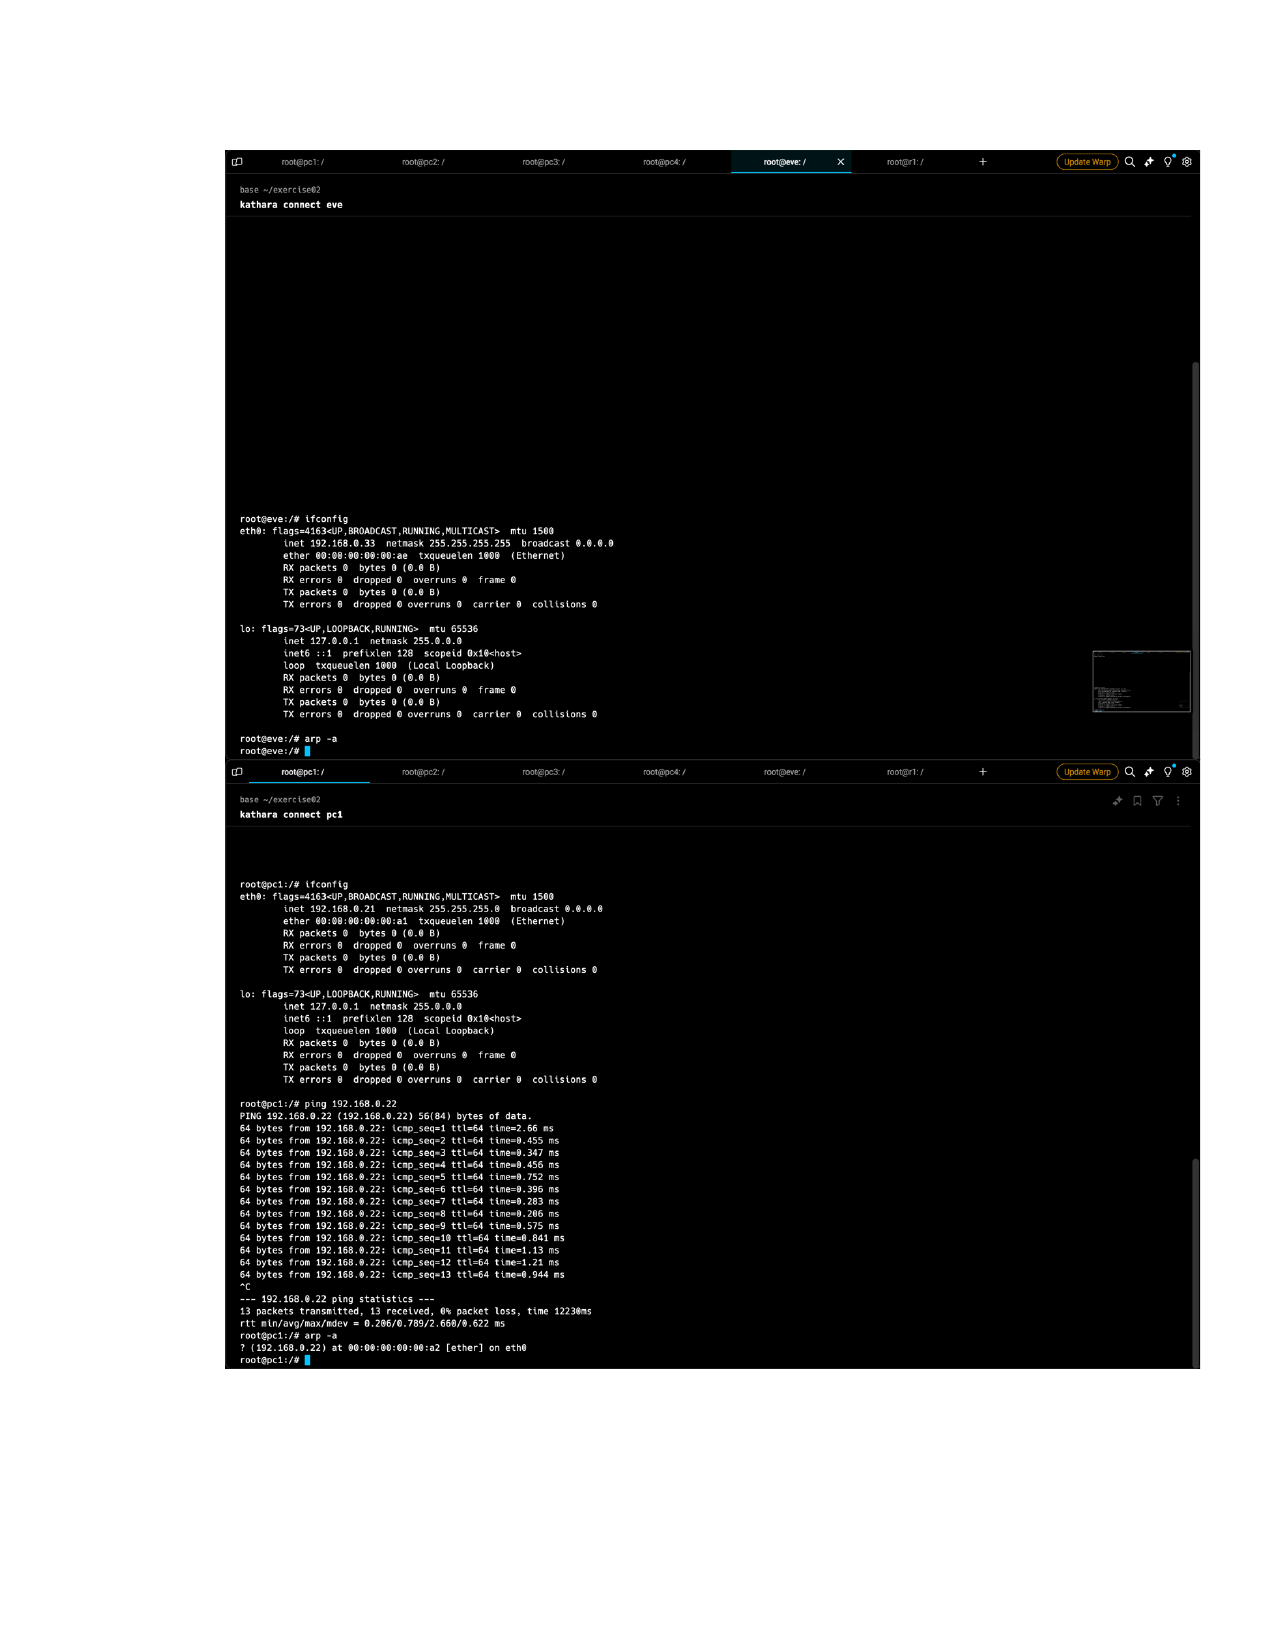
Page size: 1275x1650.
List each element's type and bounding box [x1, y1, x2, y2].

picture [225, 150, 1200, 1369]
